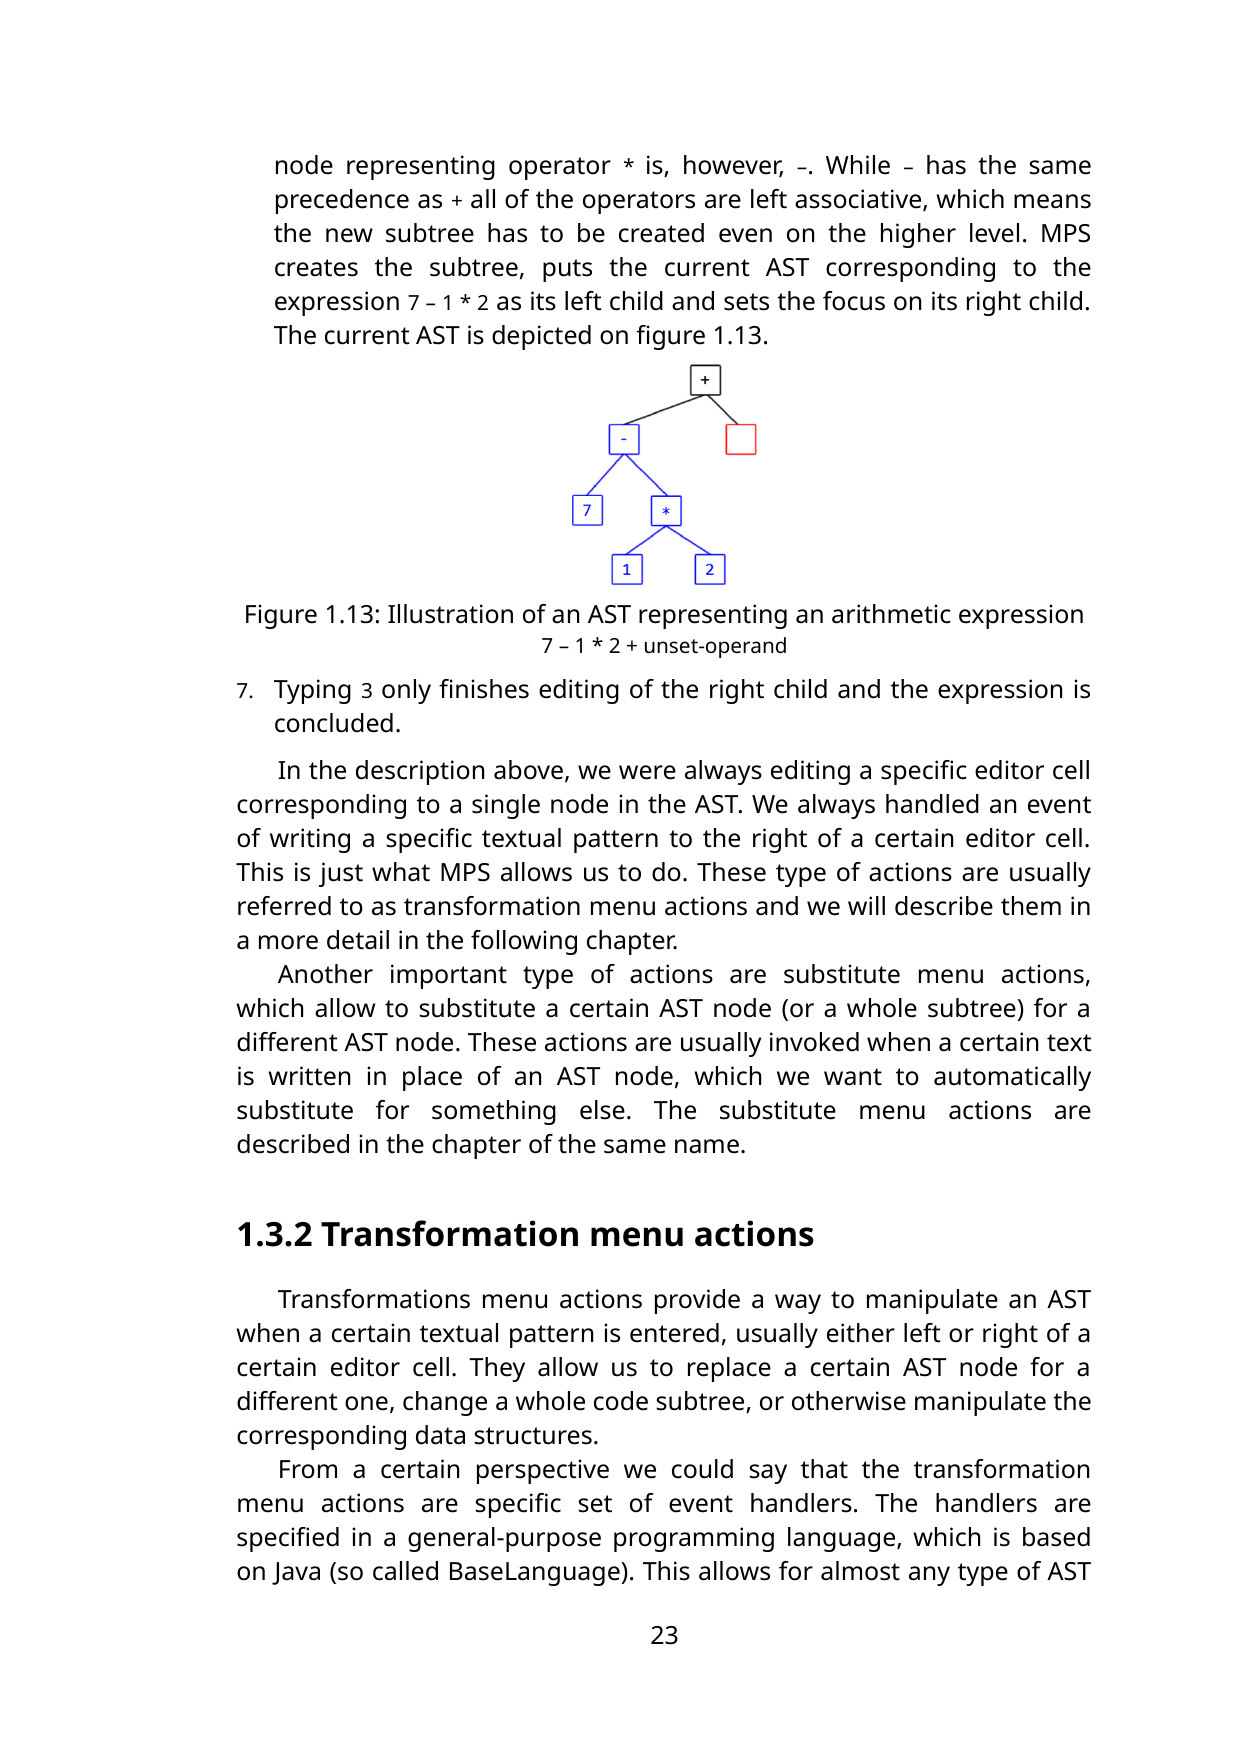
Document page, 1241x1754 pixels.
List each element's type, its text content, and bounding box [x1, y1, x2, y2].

text Another important type of actions are substitute menu actions, which allow to substitute a certain AST node (or a whole subtree) for a different AST node. These actions are usually invoked when a certain text is written in place of an AST node, which we want to automatically substitute for something else. The substitute menu actions are described in the chapter of the same name. [236, 957, 1092, 1161]
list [236, 148, 1092, 352]
text In the description above, we were always editing a specific editor cell corresponding to a single node in the AST. We always handled an event of writing a specific textual pattern to the right of a certain editor cell. This is just what MPS allows us to do. These type of actions are usually referred to as transformation menu actions and we will describe them in a more detail in the following chapter. [236, 752, 1092, 957]
list Figure 1.13: Illustration of an AST representing an arithmetic expression 7 – 1 * 2 + unset-operand [236, 597, 1092, 659]
text Transformations menu actions provide a way to manipulate an AST when a certain textual pattern is entered, usually either left or right of a certain editor cell. They allow us to replace a certain AST node for a different one, change a whole code subtree, or otherwise manipulate the corresponding data structures. [236, 1282, 1092, 1452]
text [236, 1452, 1092, 1588]
subtitle 1.3.2 Transformation menu actions [236, 1211, 1092, 1257]
list Typing 3 only finishes editing of the right child and the expression is concluded. [236, 672, 1092, 740]
picture [572, 364, 757, 585]
